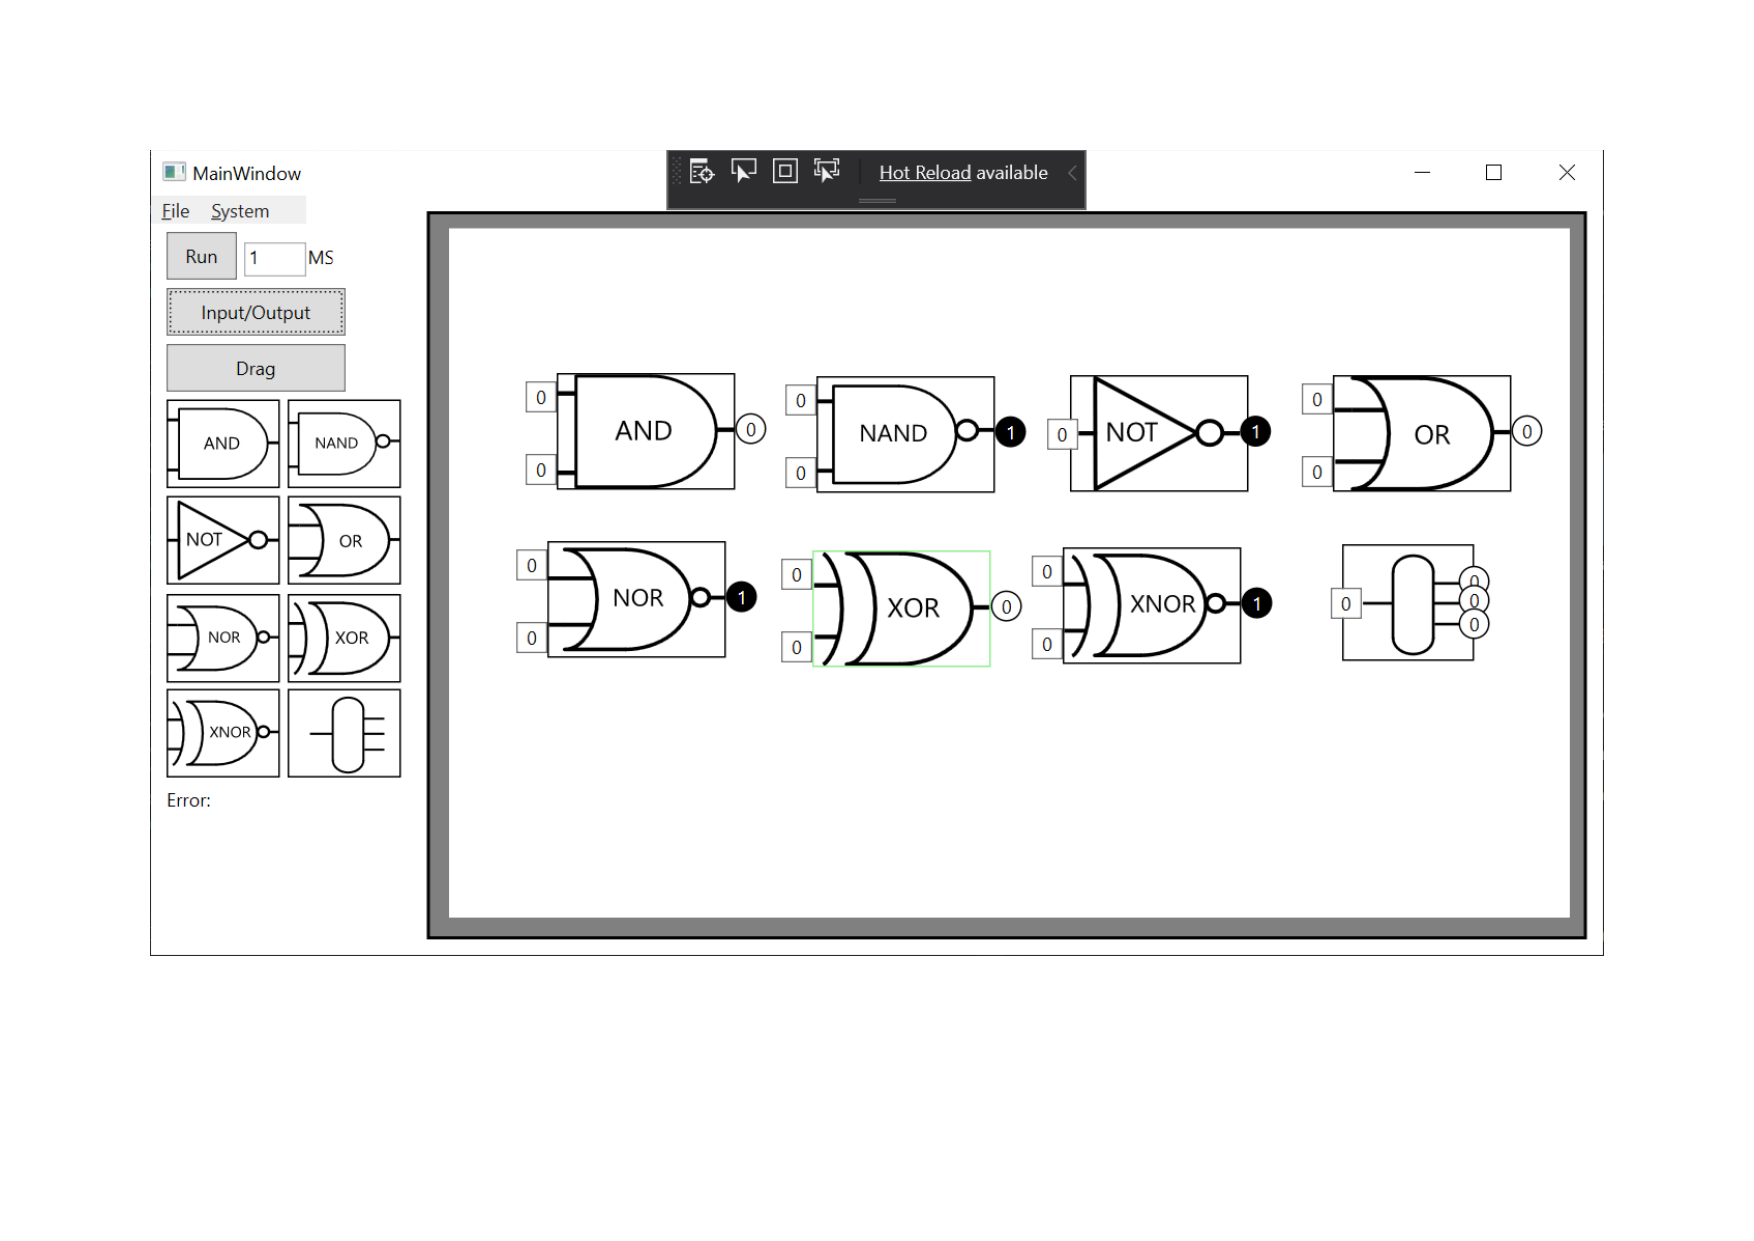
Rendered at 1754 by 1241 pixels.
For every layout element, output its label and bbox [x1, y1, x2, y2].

picture [150, 150, 1604, 956]
